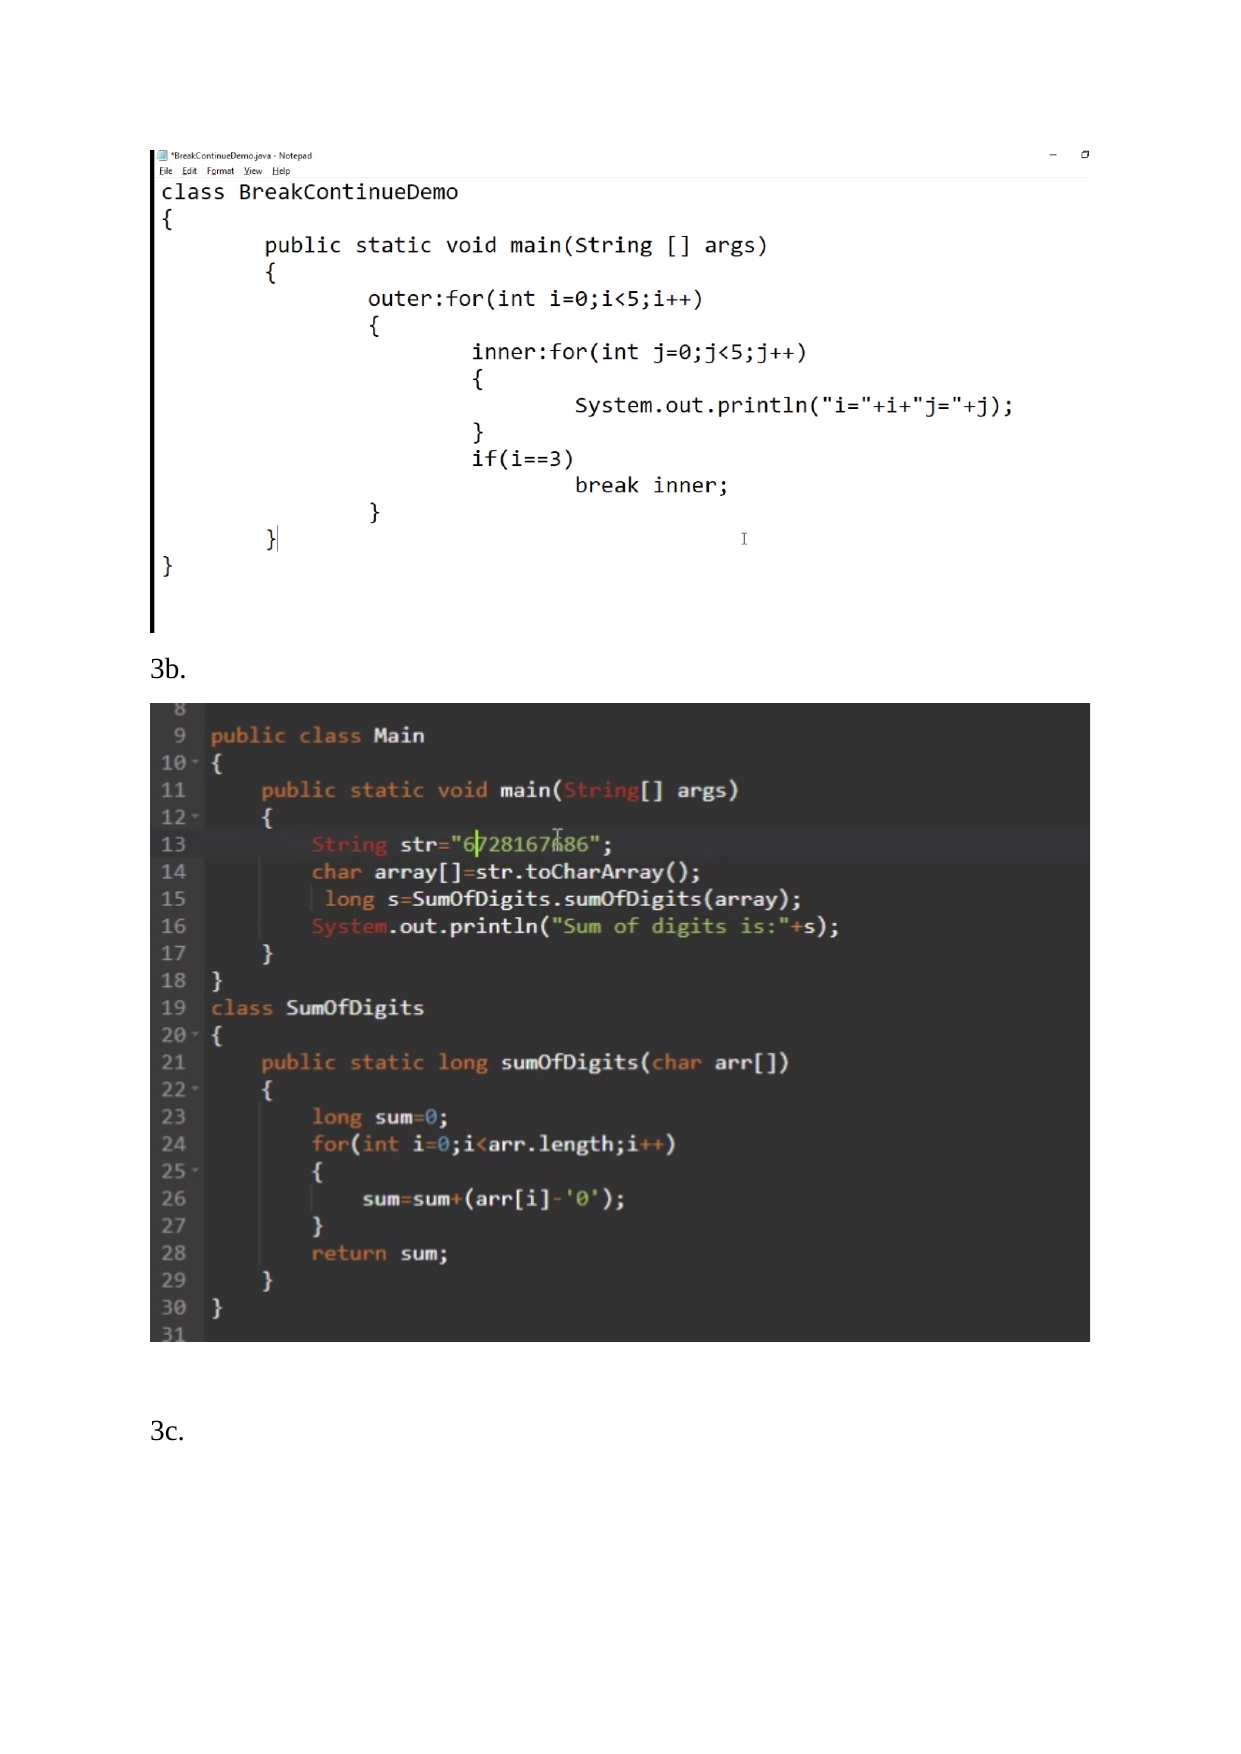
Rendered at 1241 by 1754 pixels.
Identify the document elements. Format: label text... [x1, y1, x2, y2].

text 3b. [150, 651, 1090, 684]
picture [150, 703, 1091, 1342]
picture [150, 150, 1091, 633]
text 3c. [150, 1413, 1090, 1447]
